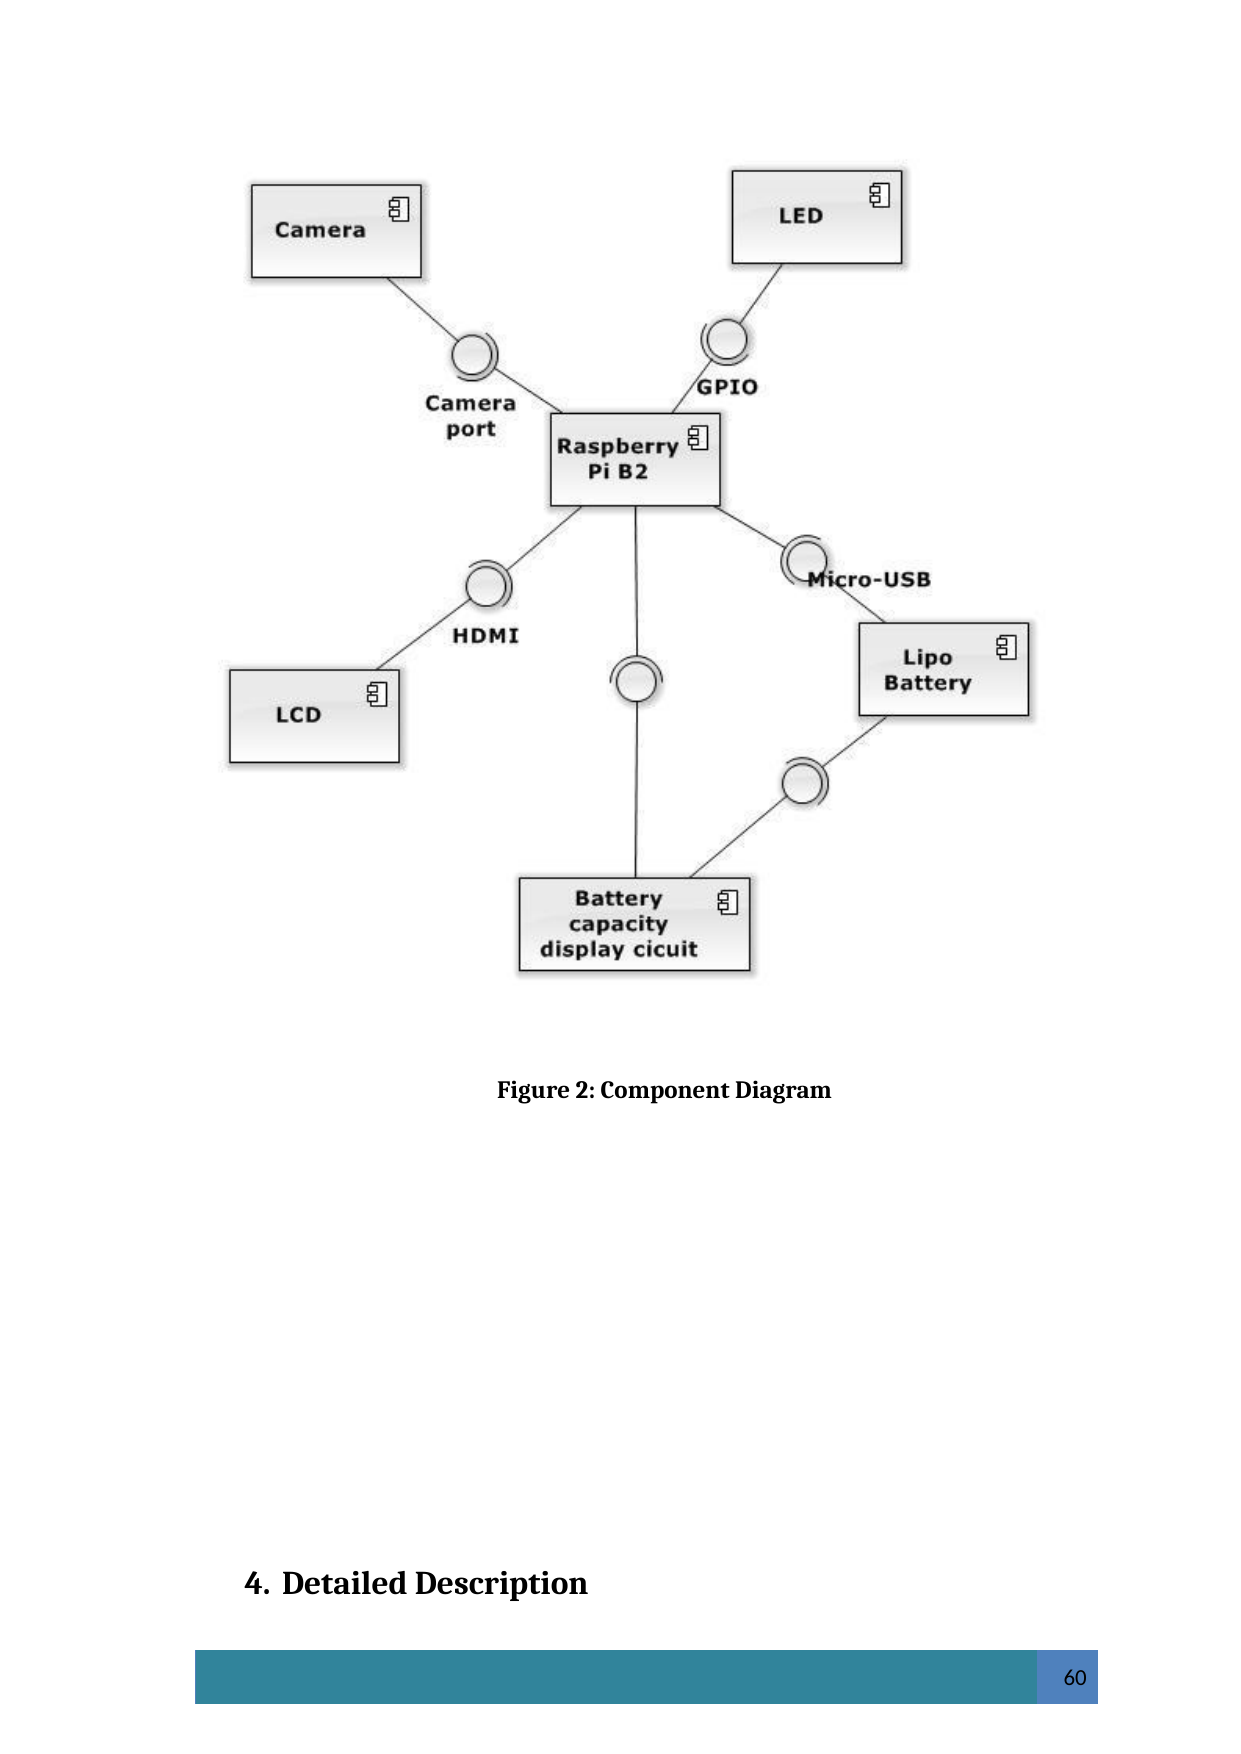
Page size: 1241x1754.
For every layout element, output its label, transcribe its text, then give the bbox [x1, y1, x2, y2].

picture [206, 147, 1053, 995]
list Figure 2: Component Diagram [207, 1076, 1122, 1105]
subtitle Detailed Description [244, 1564, 1122, 1603]
